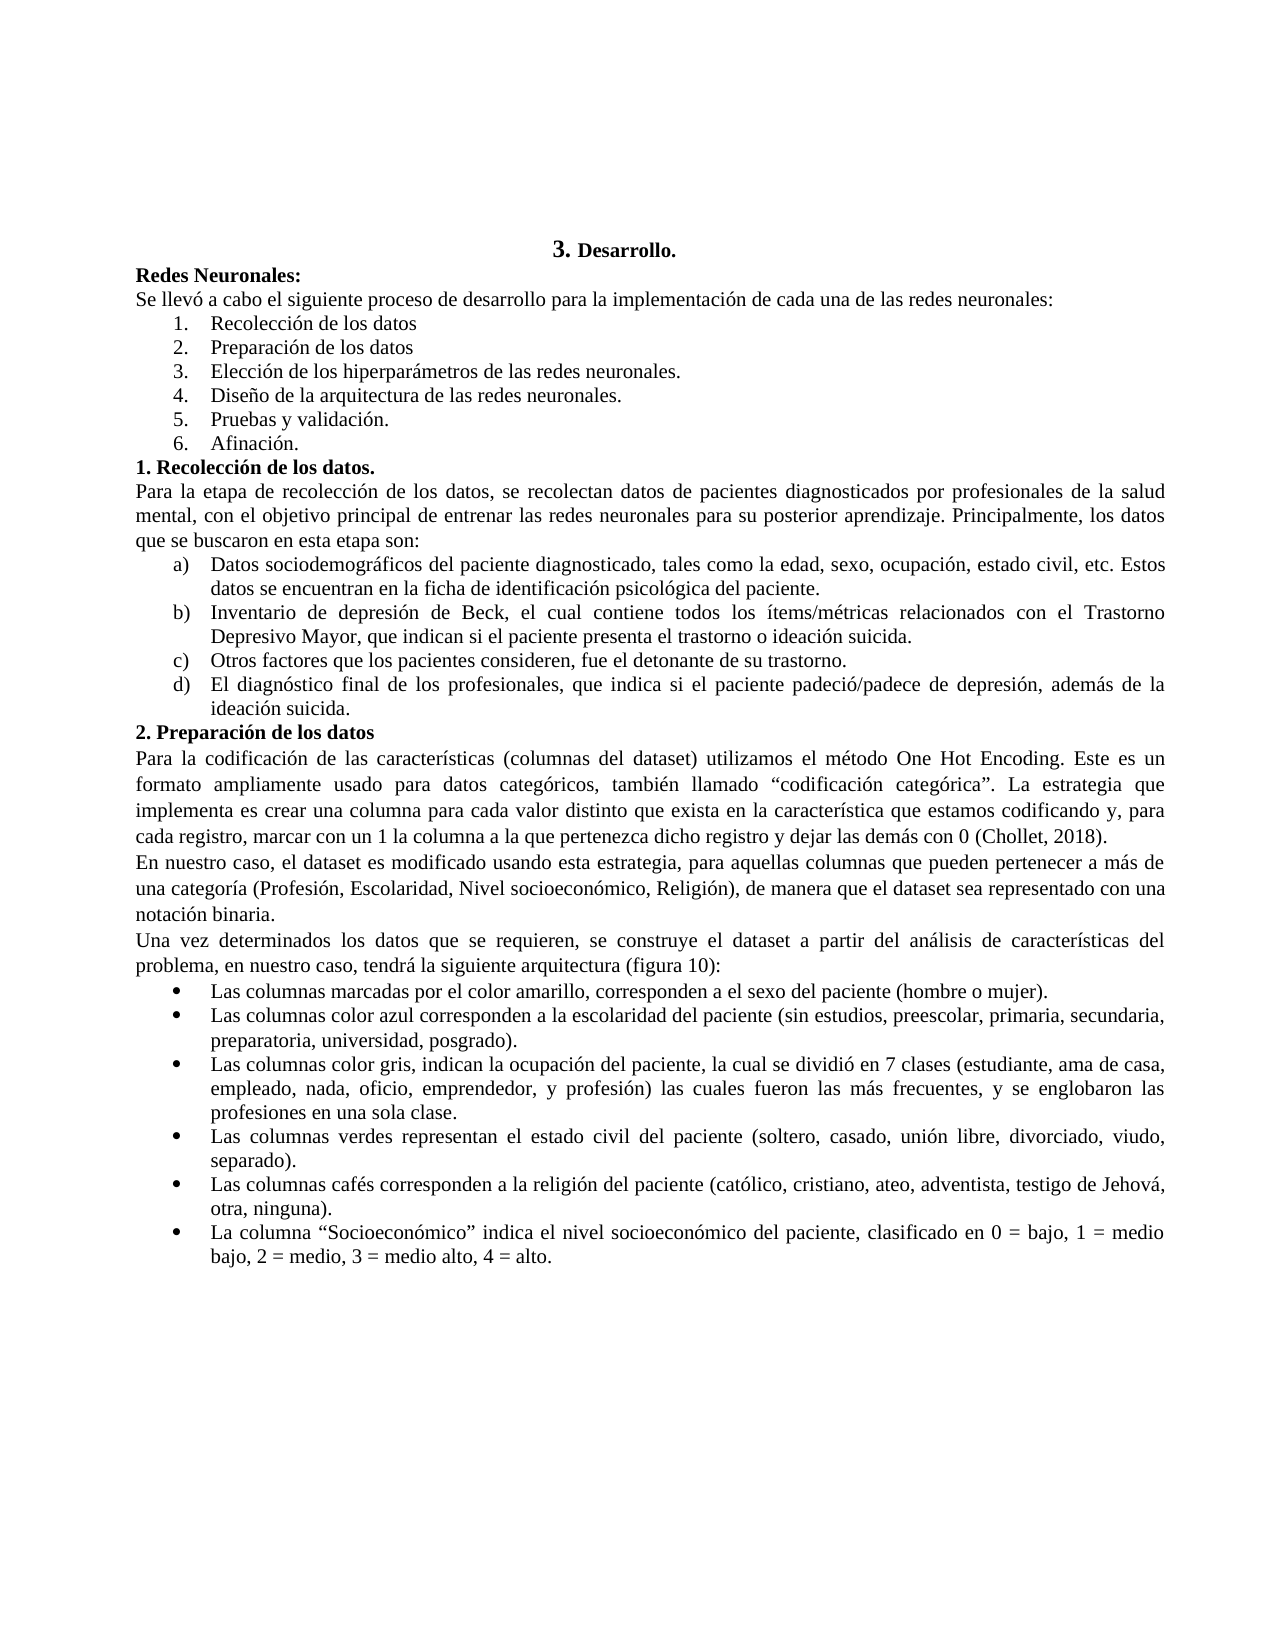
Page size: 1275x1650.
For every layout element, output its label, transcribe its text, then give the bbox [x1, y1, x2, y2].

subtitle Las columnas cafés corresponden a la religión del paciente (católico, cristiano, ateo, adventista, testigo de Jehová, otra, ninguna). [173, 1172, 1167, 1220]
text En nuestro caso, el dataset es modificado usando esta estrategia, para aquellas columnas que pueden pertenecer a más de una categoría (Profesión, Escolaridad, Nivel socioeconómico, Religión), de manera que el dataset sea representado con una notación binaria. [135, 850, 1167, 926]
list Afinación. [173, 431, 1167, 455]
list Diseño de la arquitectura de las redes neuronales. [173, 383, 1167, 407]
subtitle 1. Recolección de los datos. [135, 455, 1167, 479]
list Las columnas marcadas por el color amarillo, corresponden a el sexo del paciente (hombre o mujer). [173, 979, 1167, 1003]
subtitle La columna “Socioeconómico” indica el nivel socioeconómico del paciente, clasificado en 0 = bajo, 1 = medio bajo, 2 = medio, 3 = medio alto, 4 = alto. [173, 1220, 1167, 1268]
subtitle Las columnas color gris, indican la ocupación del paciente, la cual se dividió en 7 clases (estudiante, ama de casa, empleado, nada, oficio, emprendedor, y profesión) las cuales fueron las más frecuentes, y se englobaron las profesiones en una sola clase. [173, 1052, 1167, 1124]
text Se llevó a cabo el siguiente proceso de desarrollo para la implementación de cada una de las redes neuronales: [135, 287, 1167, 311]
list Las columnas color azul corresponden a la escolaridad del paciente (sin estudios, preescolar, primaria, secundaria, preparatoria, universidad, posgrado). [173, 1003, 1167, 1052]
list Datos sociodemográficos del paciente diagnosticado, tales como la edad, sexo, ocupación, estado civil, etc. Estos datos se encuentran en la ficha de identificación psicológica del paciente. [173, 552, 1167, 600]
text 2. Preparación de los datos [135, 720, 1167, 744]
text Una vez determinados los datos que se requieren, se construye el dataset a partir del análisis de características del problema, en nuestro caso, tendrá la siguiente arquitectura (figura 10): [135, 927, 1167, 977]
list Otros factores que los pacientes consideren, fue el detonante de su trastorno. [173, 648, 1167, 672]
list El diagnóstico final de los profesionales, que indica si el paciente padeció/padece de depresión, además de la ideación suicida. [173, 672, 1167, 720]
list Elección de los hiperparámetros de las redes neuronales. [173, 359, 1167, 383]
subtitle Las columnas verdes representan el estado civil del paciente (soltero, casado, unión libre, divorciado, viudo, separado). [173, 1124, 1167, 1172]
list Recolección de los datos [173, 311, 1167, 335]
text Para la codificación de las características (columnas del dataset) utilizamos el método One Hot Encoding. Este es un formato ampliamente usado para datos categóricos, también llamado “codificación categórica”. La estrategia que implementa es crear una columna para cada valor distinto que exista en la característica que estamos codificando y, para cada registro, marcar con un 1 la columna a la que pertenezca dicho registro y dejar las demás con 0. [135, 746, 1167, 848]
list Inventario de depresión de Beck, el cual contiene todos los ítems/métricas relacionados con el Trastorno Depresivo Mayor, que indican si el paciente presenta el trastorno o ideación suicida. [173, 600, 1167, 648]
subtitle Redes Neuronales: [135, 263, 1167, 287]
list Preparación de los datos [173, 335, 1167, 359]
subtitle Desarrollo. [552, 234, 1167, 263]
list Pruebas y validación. [173, 407, 1167, 431]
text Para la etapa de recolección de los datos, se recolectan datos de pacientes diagnosticados por profesionales de la salud mental, con el objetivo principal de entrenar las redes neuronales para su posterior aprendizaje. Principalmente, los datos que se buscaron en esta etapa son: [135, 479, 1167, 552]
